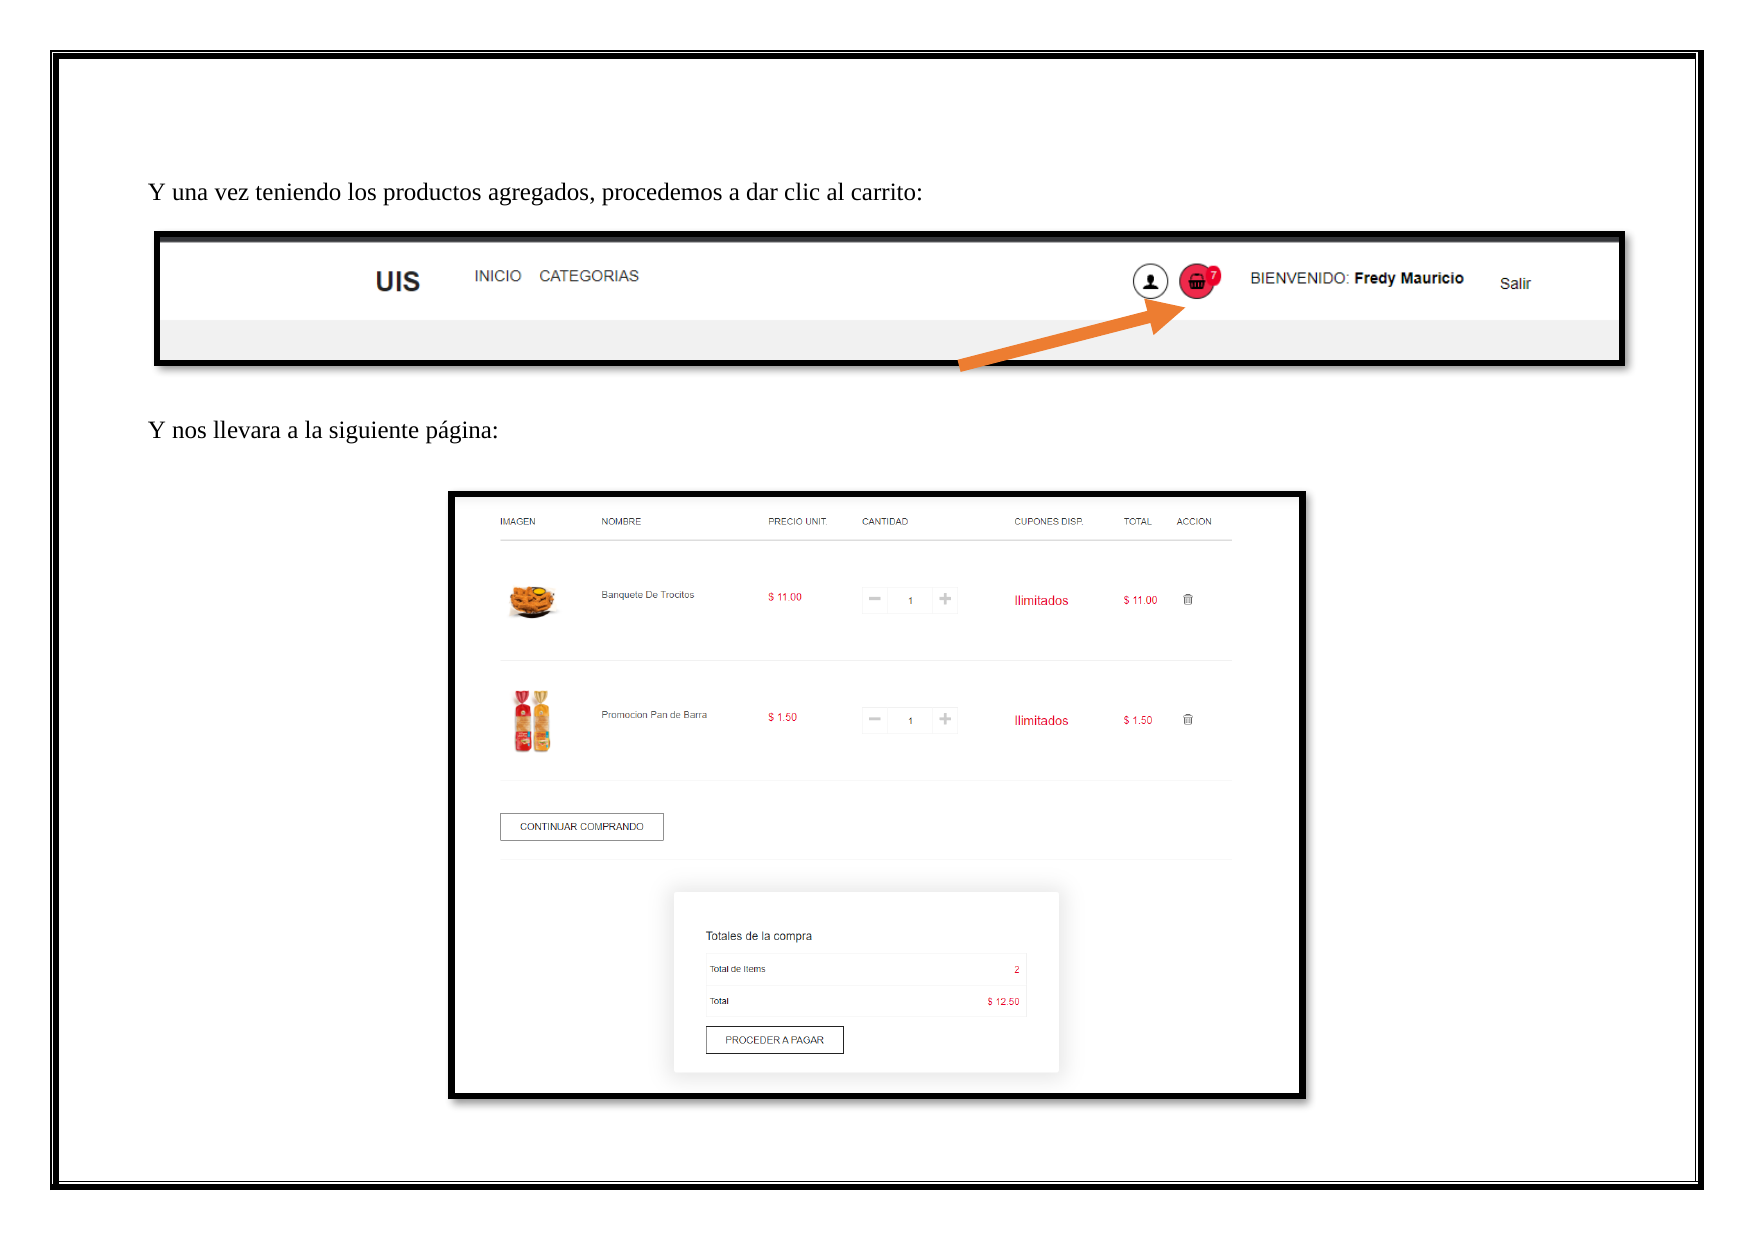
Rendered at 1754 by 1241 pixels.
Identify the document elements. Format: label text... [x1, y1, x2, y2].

picture [160, 237, 1619, 360]
picture [455, 497, 1299, 1093]
text Y nos llevara a la siguiente página: [148, 416, 1606, 444]
text Y una vez teniendo los productos agregados, procedemos a dar clic al carrito: [148, 177, 1606, 206]
